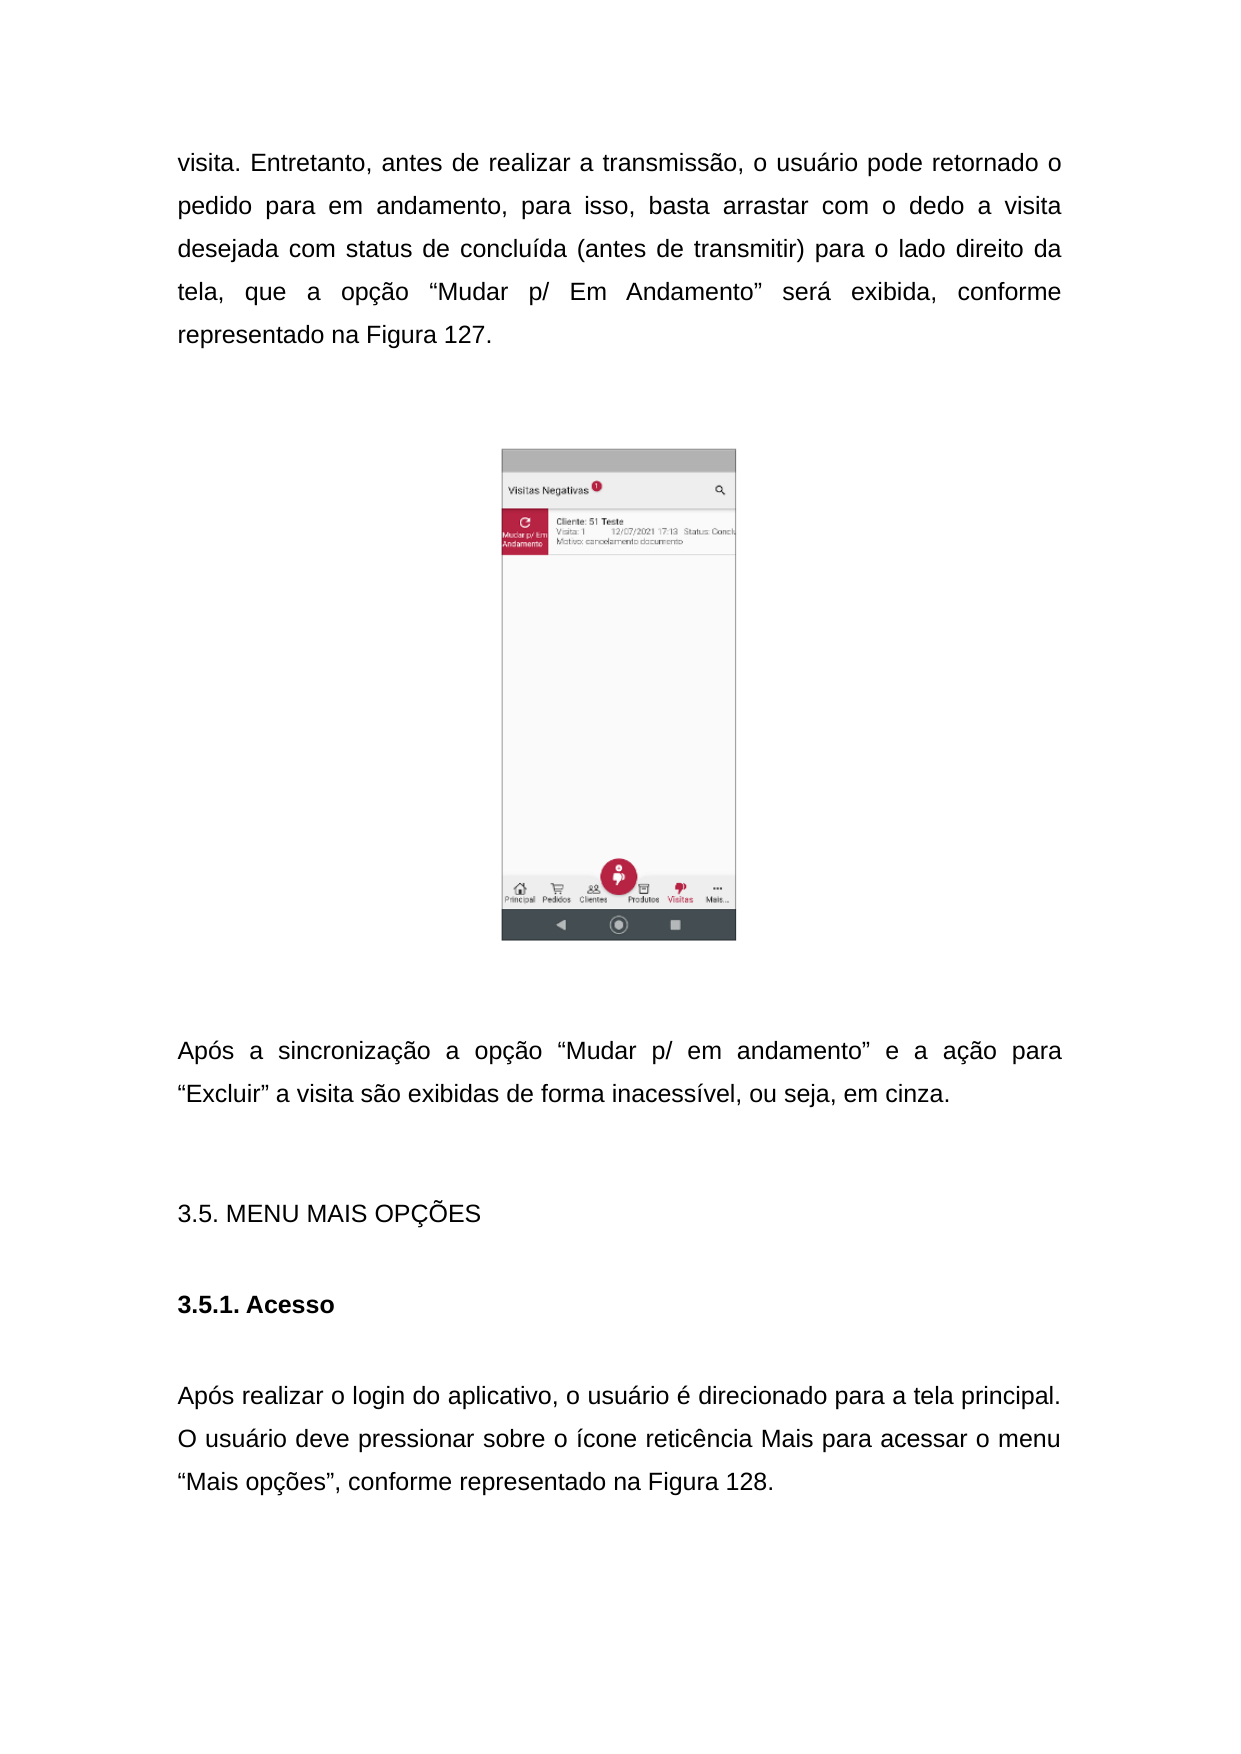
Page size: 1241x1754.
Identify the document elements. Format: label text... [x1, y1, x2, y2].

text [177, 148, 1063, 349]
subtitle 3.5. MENU MAIS OPÇÕES [177, 1199, 1063, 1228]
text Após realizar o login do aplicativo, o usuário é direcionado para a tela principal. O usuário deve pressionar sobre o ícone reticência Mais para acessar o menu “Mais opções”, conforme representado na Figura 128. [177, 1381, 1063, 1496]
text Após a sincronização a opção “Mudar p/ em andamento” e a ação para “Excluir” a visita são exibidas de forma inacessível, ou seja, em cinza. [177, 1036, 1063, 1108]
subtitle 3.5.1. Acesso [177, 1290, 1063, 1319]
picture [493, 439, 747, 946]
